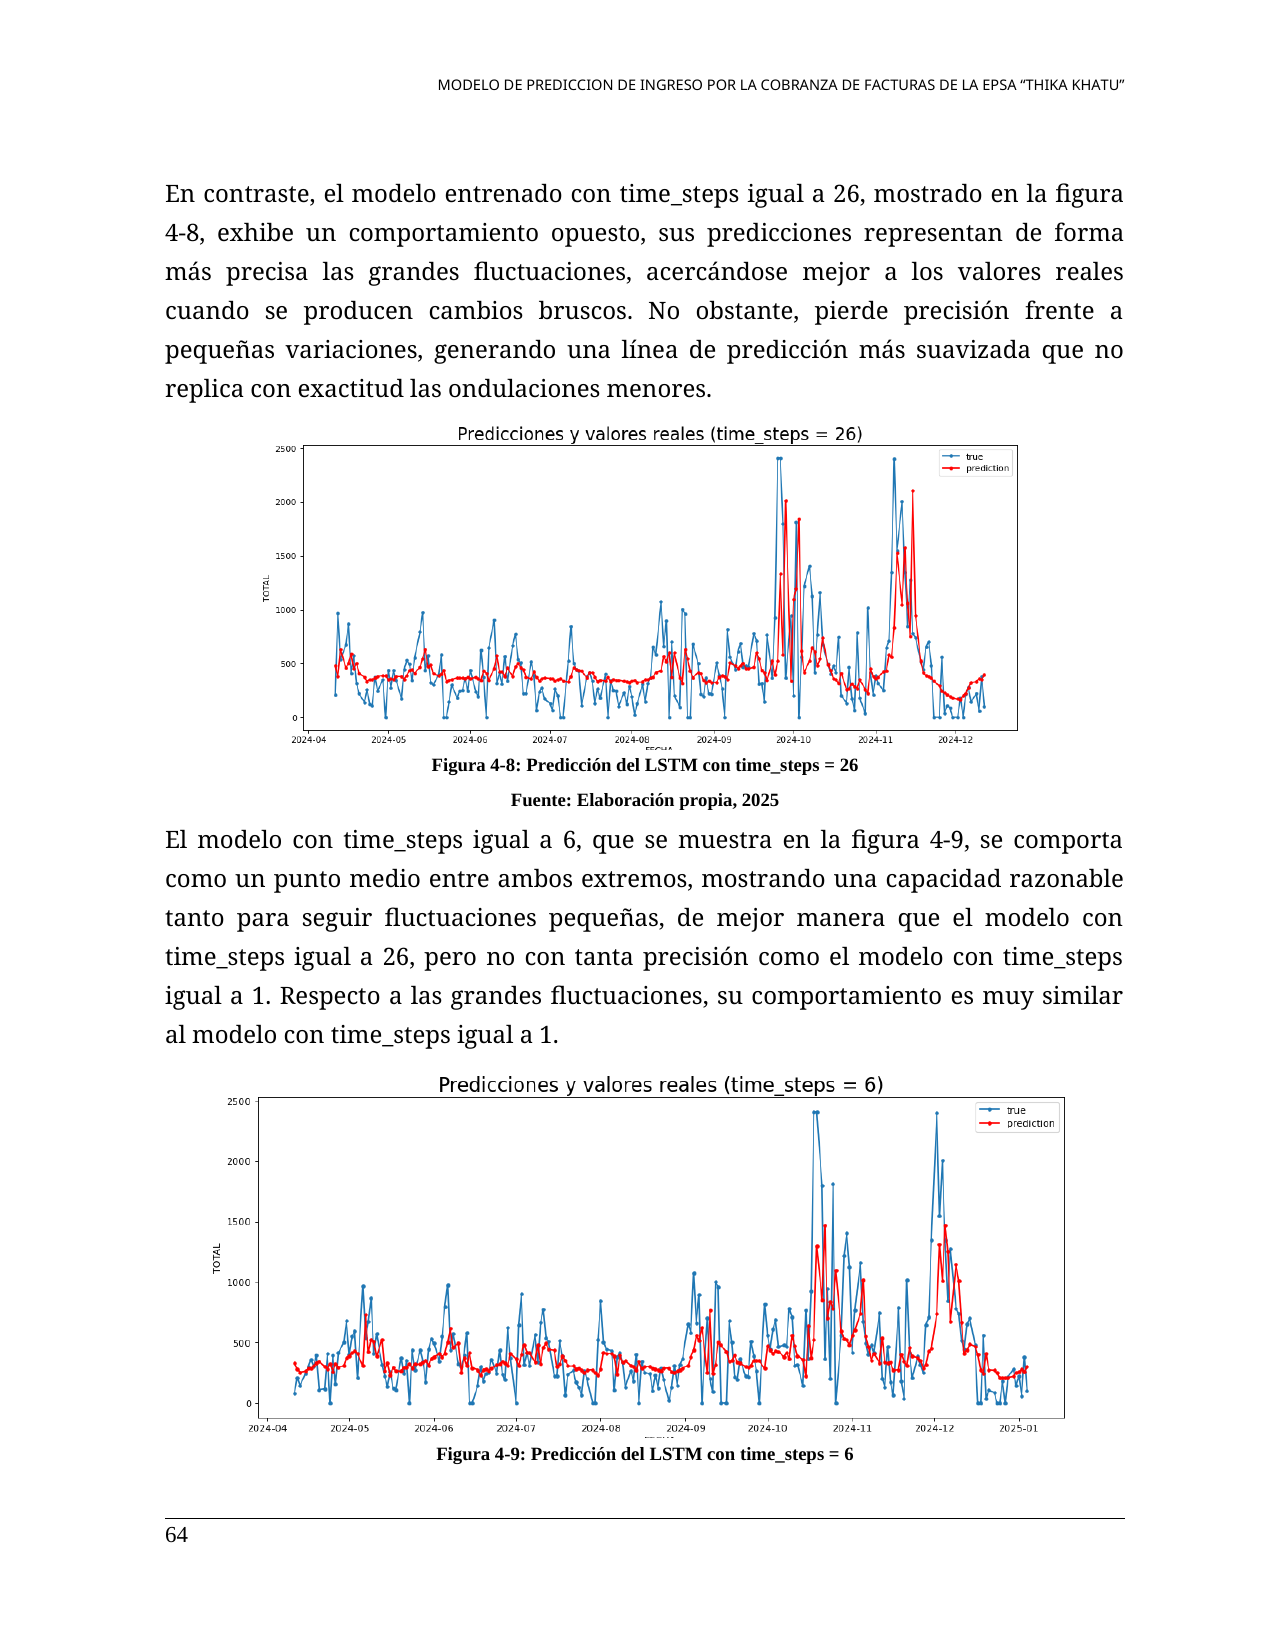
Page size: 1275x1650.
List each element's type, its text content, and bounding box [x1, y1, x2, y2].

picture [204, 1069, 1086, 1438]
text Fuente: Elaboración propia, 2025 [165, 788, 1125, 810]
text Figura 4-9: Predicción del LSTM con time_steps = 6 [165, 1443, 1125, 1464]
picture [255, 423, 1035, 750]
text El modelo con time_steps igual a 6, que se muestra en la figura 4-9, se comporta como un punto medio entre ambos extremos, mostrando una capacidad razonable tanto para seguir fluctuaciones pequeñas, de mejor manera que el modelo con time_steps igual a 26, pero no con tanta precisión como el modelo con time_steps igual a 1. Respecto a las grandes fluctuaciones, su comportamiento es muy similar al modelo con time_steps igual a 1. [165, 822, 1125, 1050]
text Figura 4-8: Predicción del LSTM con time_steps = 26 [165, 754, 1125, 776]
text En contraste, el modelo entrenado con time_steps igual a 26, mostrado en la figura 4-8, exhibe un comportamiento opuesto, sus predicciones representan de forma más precisa las grandes fluctuaciones, acercándose mejor a los valores reales cuando se producen cambios bruscos. No obstante, pierde precisión frente a pequeñas variaciones, generando una línea de predicción más suavizada que no replica con exactitud las ondulaciones menores. [165, 177, 1125, 405]
